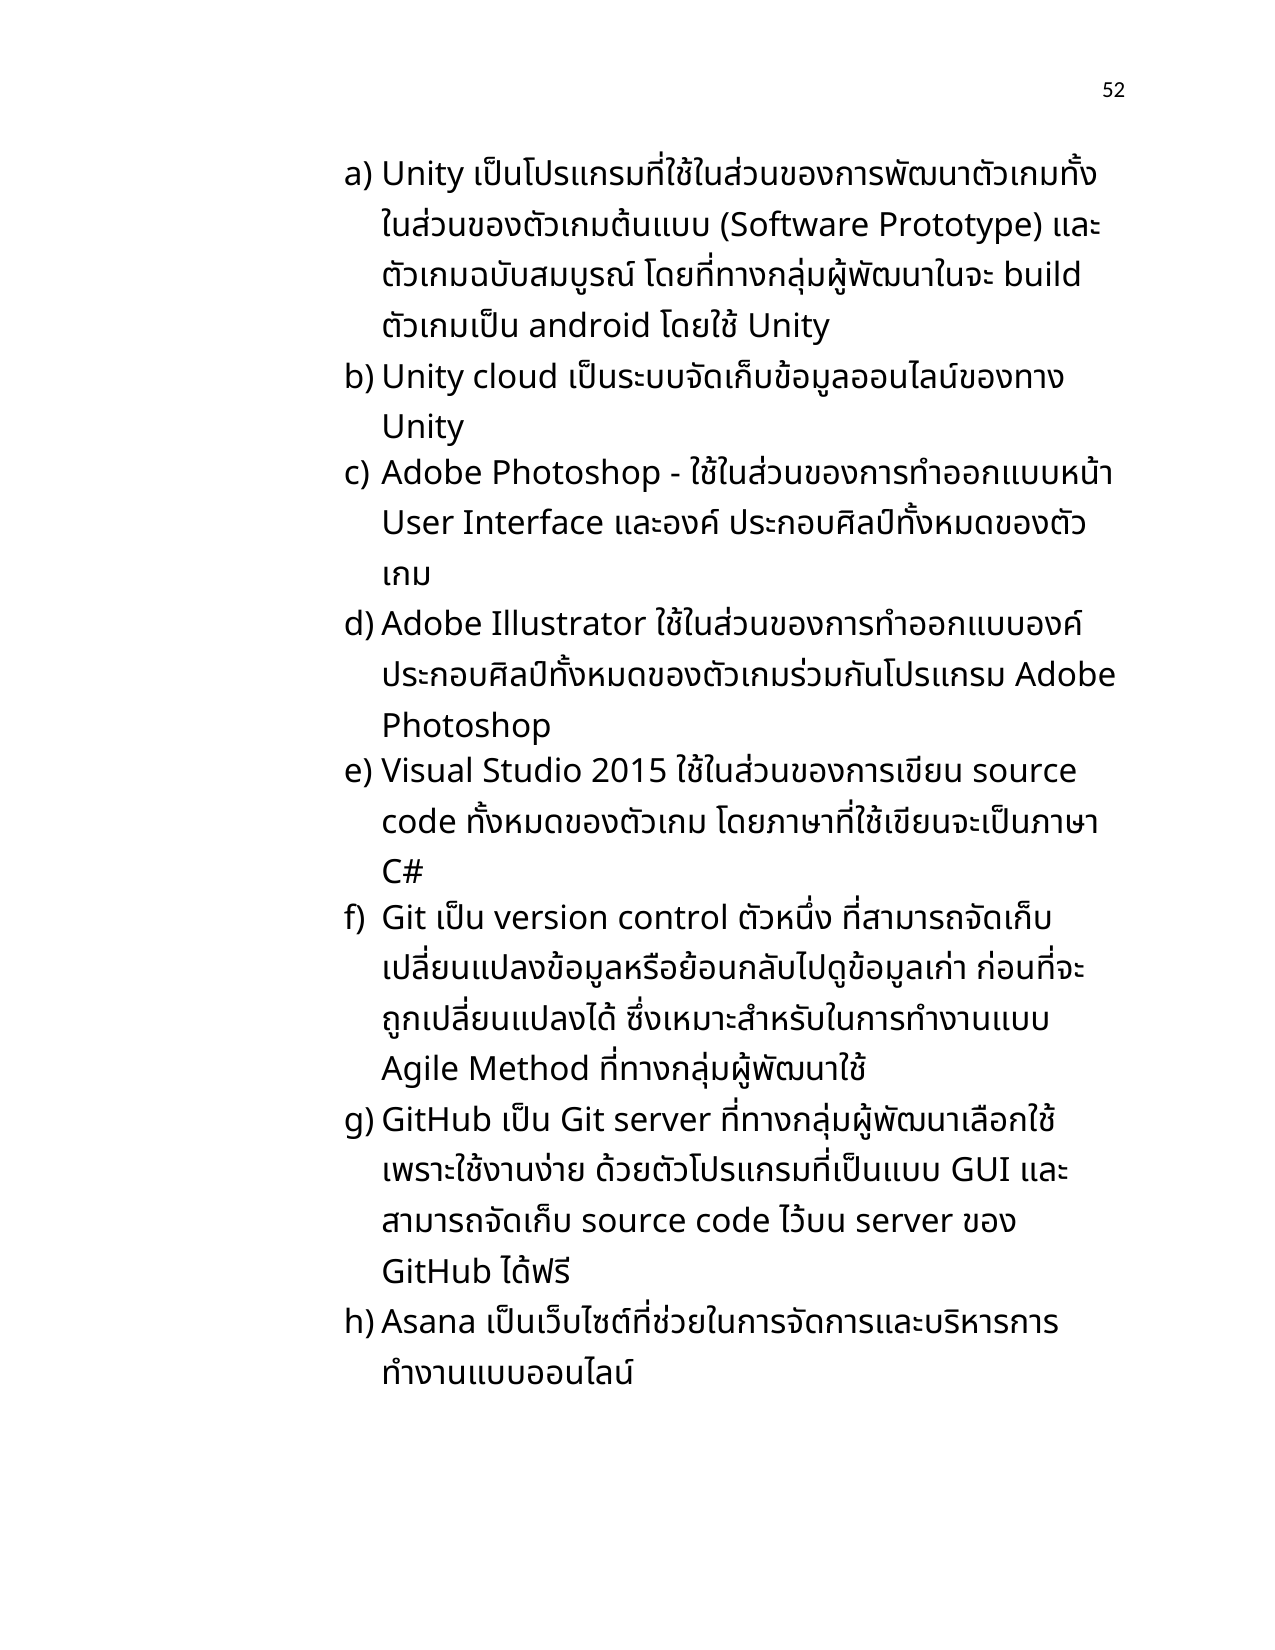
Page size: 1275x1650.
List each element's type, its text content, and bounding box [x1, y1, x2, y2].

list Unity cloud เป็นระบบจัดเก็บข้อมูลออนไลน์ของทาง Unity [344, 352, 1125, 448]
list GitHub เป็น Git server ที่ทางกลุ่มผู้พัฒนาเลือกใช้เพราะใช้งานง่าย ด้วยตัวโปรแกรมที่เป็นแบบ GUI และสามารถจัดเก็บ source code ไว้บน server ของ GitHub ได้ฟรี [344, 1096, 1125, 1298]
list Git เป็น version control ตัวหนึ่ง ที่สามารถจัดเก็บ เปลี่ยนแปลงข้อมูลหรือย้อนกลับไปดูข้อมูลเก่า ก่อนที่จะถูกเปลี่ยนแปลงได้ ซึ่งเหมาะสำหรับในการทำงานแบบ Agile Method ที่ทางกลุ่มผู้พัฒนาใช้ [344, 893, 1125, 1096]
list Asana เป็นเว็บไซต์ที่ช่วยในการจัดการและบริหารการทำงานแบบออนไลน์ [344, 1298, 1125, 1399]
list Visual Studio 2015 ใช้ในส่วนของการเขียน source code ทั้งหมดของตัวเกม โดยภาษาที่ใช้เขียนจะเป็นภาษา C# [344, 747, 1125, 893]
list Adobe Illustrator ใช้ในส่วนของการทำออกแบบองค์ประกอบศิลป์ทั้งหมดของตัวเกมร่วมกันโปรแกรม Adobe Photoshop [344, 600, 1125, 747]
list Adobe Photoshop - ใช้ในส่วนของการทำออกแบบหน้า User Interface และองค์ ประกอบศิลป์ทั้งหมดของตัวเกม [344, 448, 1125, 600]
list Unity เป็นโปรแกรมที่ใช้ในส่วนของการพัฒนาตัวเกมทั้งในส่วนของตัวเกมต้นแบบ (Software Prototype) และตัวเกมฉบับสมบูรณ์ โดยที่ทางกลุ่มผู้พัฒนาในจะ build ตัวเกมเป็น android โดยใช้ Unity [344, 150, 1125, 352]
